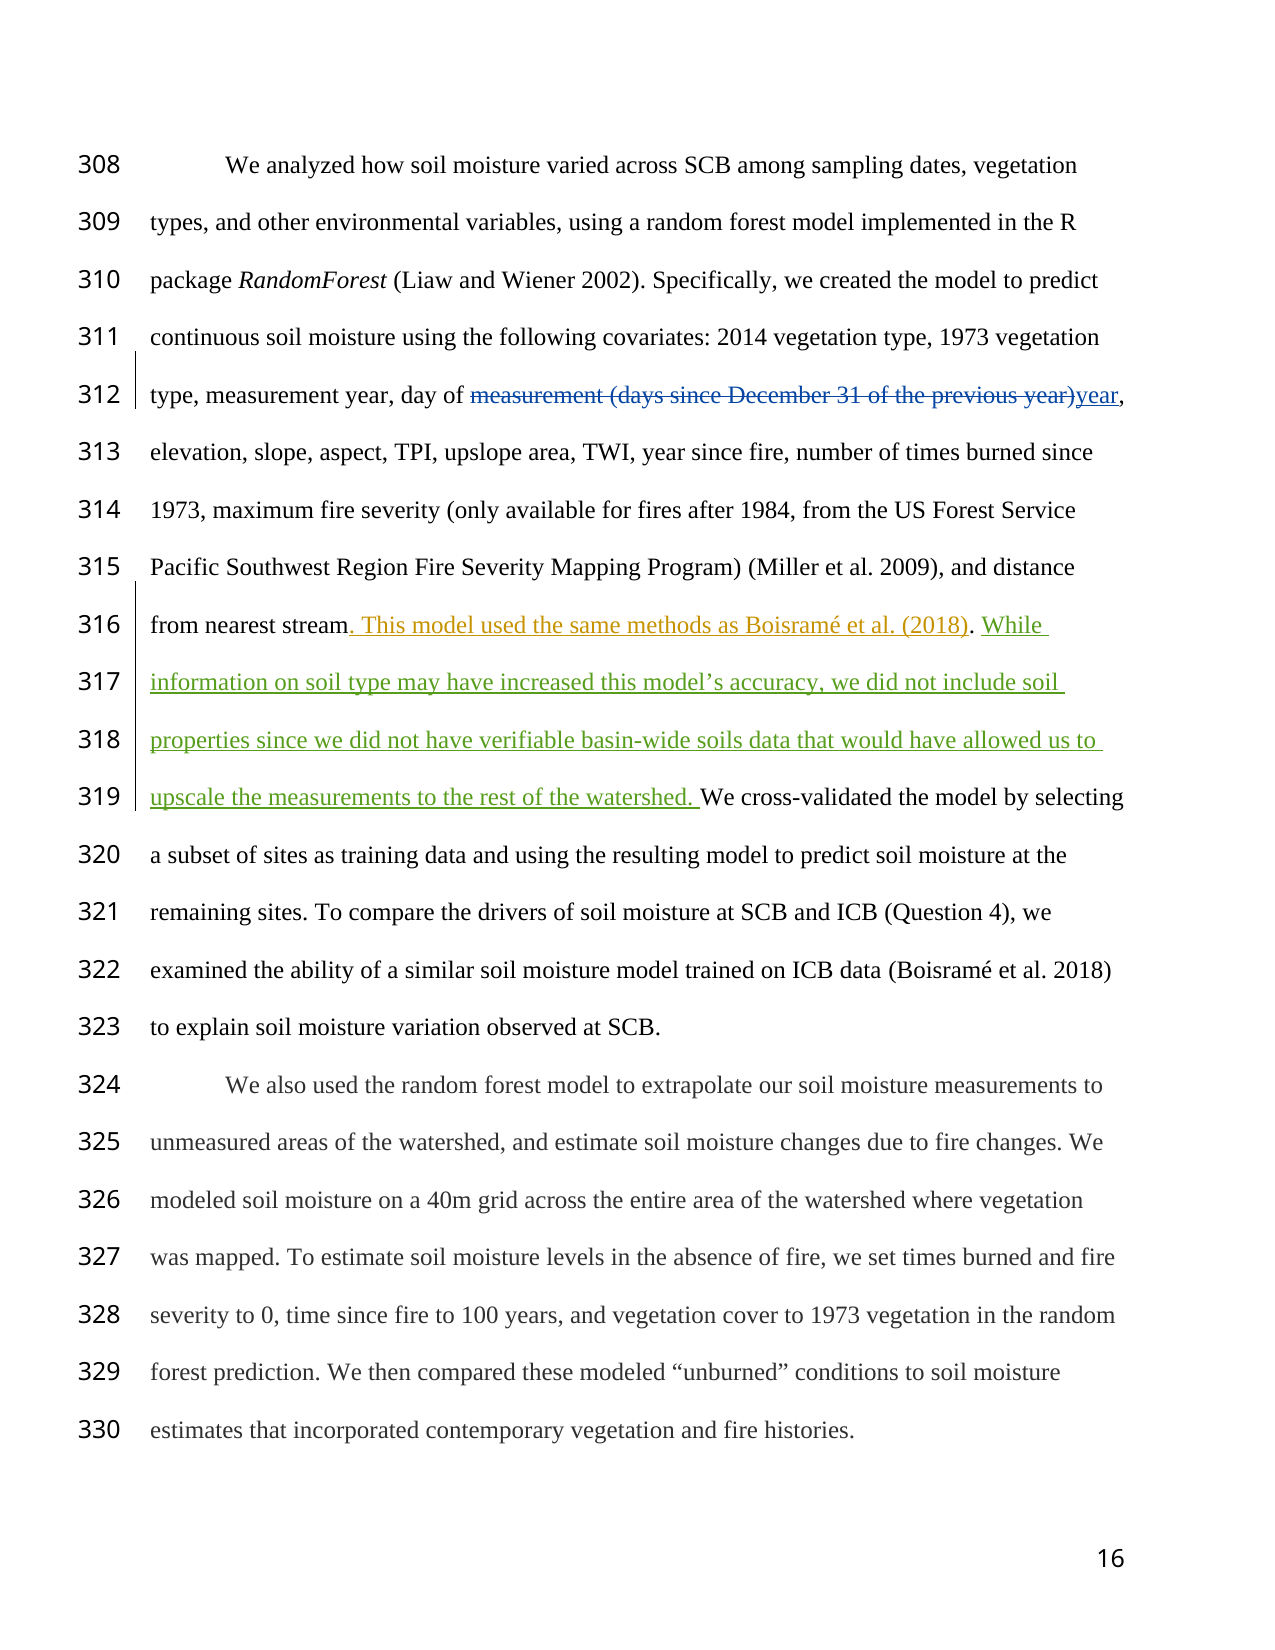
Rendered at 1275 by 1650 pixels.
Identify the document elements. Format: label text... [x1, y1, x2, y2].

text We also used the random forest model to extrapolate our soil moisture measurements to unmeasured areas of the watershed, and estimate soil moisture changes due to fire changes. We modeled soil moisture on a 40m grid across the entire area of the watershed where vegetation was mapped. To estimate soil moisture levels in the absence of fire, we set times burned and fire severity to 0, time since fire to 100 years, and vegetation cover to 1973 vegetation in the random forest prediction. We then compared these modeled “unburned” conditions to soil moisture estimates that incorporated contemporary vegetation and fire histories. [150, 1070, 1125, 1444]
text We analyzed how soil moisture varied across SCB among sampling dates, vegetation types, and other environmental variables, using a random forest model implemented in the R package RandomForest (Liaw and Wiener 2002). Specifically, we created the model to predict continuous soil moisture using the following covariates: 2014 vegetation type, 1973 vegetation type, measurement year, day of , elevation, slope, aspect, TPI, upslope area, TWI, year since fire, number of times burned since 1973, maximum fire severity (only available for fires after 1984, from the US Forest Service Pacific Southwest Region Fire Severity Mapping Program) (Miller et al. 2009), and distance from nearest stream. We cross-validated the model by selecting a subset of sites as training data and using the resulting model to predict soil moisture at the remaining sites. To compare the drivers of soil moisture at SCB and ICB (Question 4), we examined the ability of a similar soil moisture model trained on ICB data (Boisramé et al. 2018) to explain soil moisture variation observed at SCB. [150, 150, 1125, 1041]
